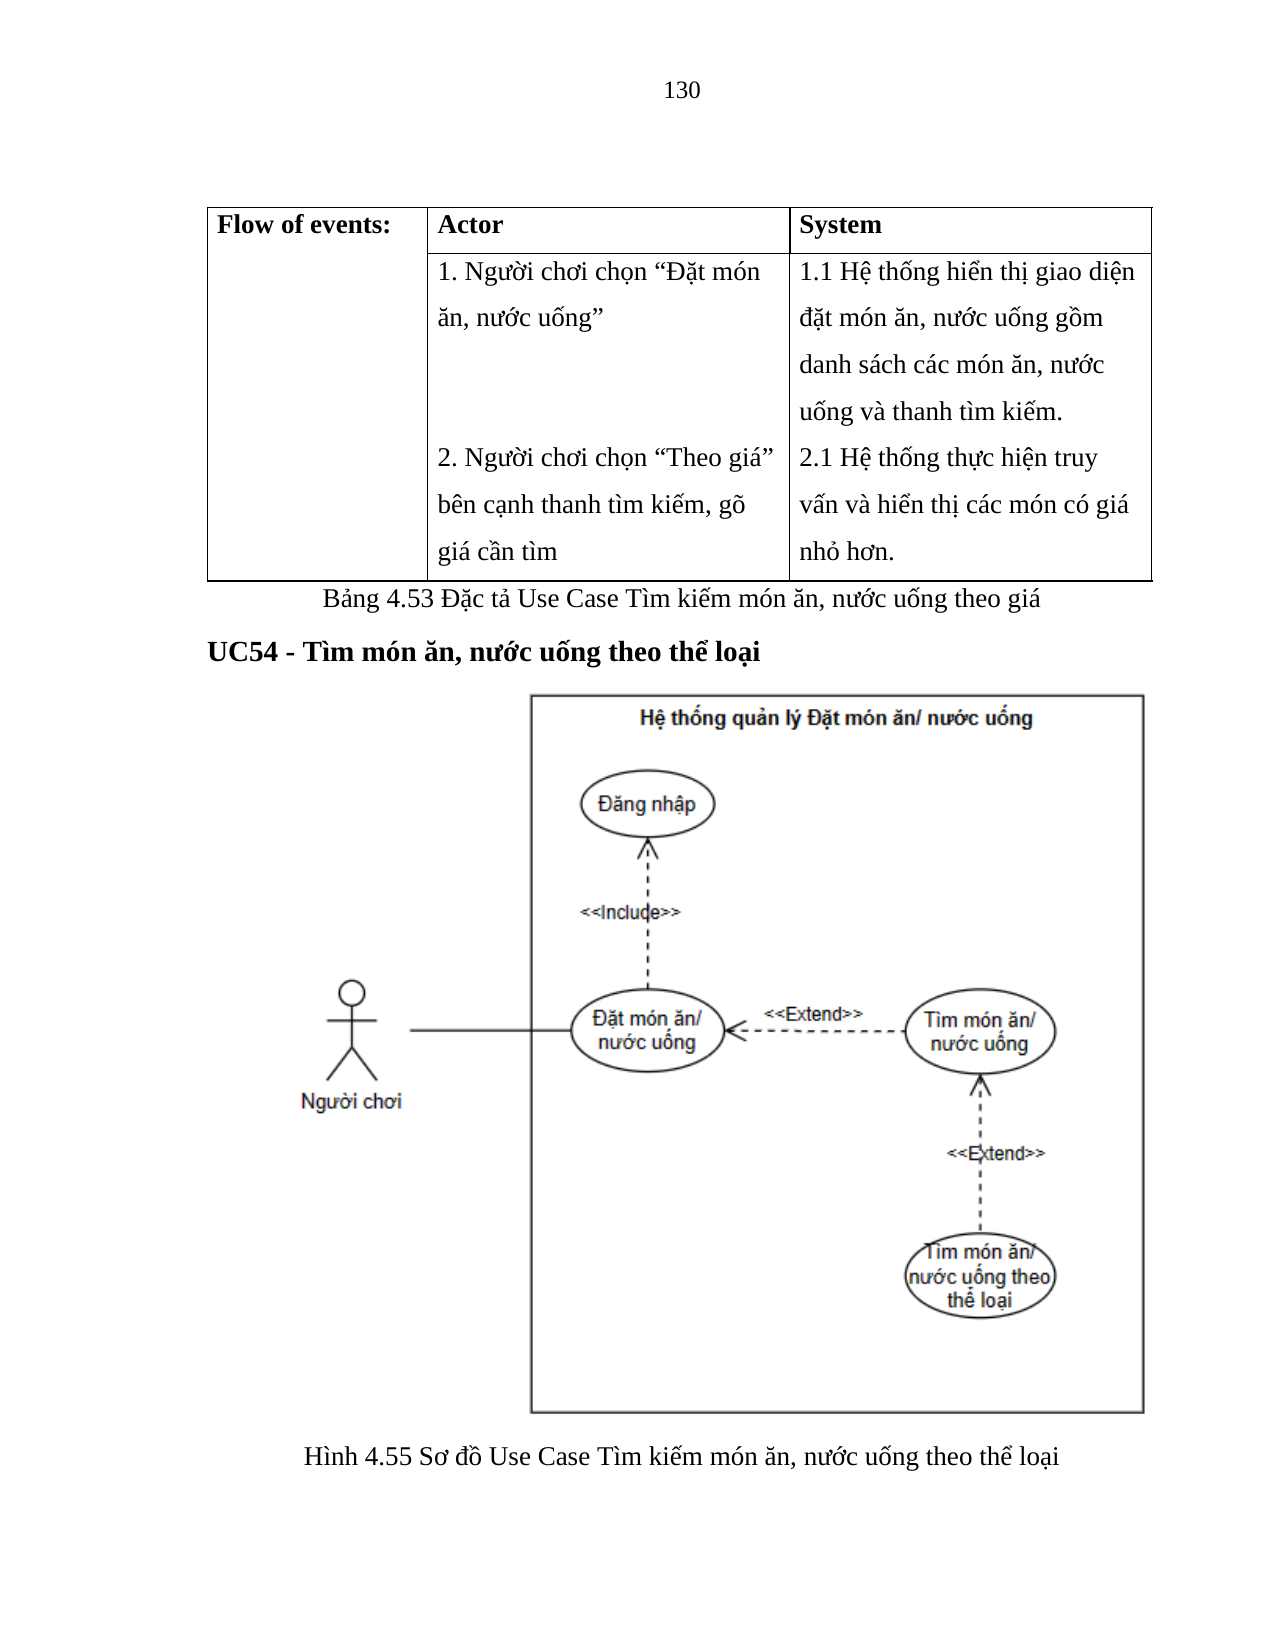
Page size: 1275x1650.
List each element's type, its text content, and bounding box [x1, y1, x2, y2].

table_cell 1. Người chơi chọn “Đặt món ăn, nước uống” 2. Người chơi chọn “Theo giá” bên cạnh thanh tìm kiếm, gõ giá cần tìm [428, 254, 789, 580]
table_cell 1.1 Hệ thống hiển thị giao diện đặt món ăn, nước uống gồm danh sách các món ăn, nước uống và thanh tìm kiếm. 2.1 Hệ thống thực hiện truy vấn và hiển thị các món có giá nhỏ hơn. [790, 254, 1151, 580]
table_cell Actor [428, 208, 789, 253]
table_cell System [791, 208, 1151, 253]
table_cell Flow of events: [208, 208, 427, 580]
text Hình 4.55 Sơ đồ Use Case Tìm kiếm món ăn, nước uống theo thể loại [207, 1440, 1157, 1471]
text Bảng 4.53 Đặc tả Use Case Tìm kiếm món ăn, nước uống theo giá [207, 582, 1157, 613]
picture [281, 684, 1162, 1425]
text UC54 - Tìm món ăn, nước uống theo thể loại [207, 634, 1157, 667]
